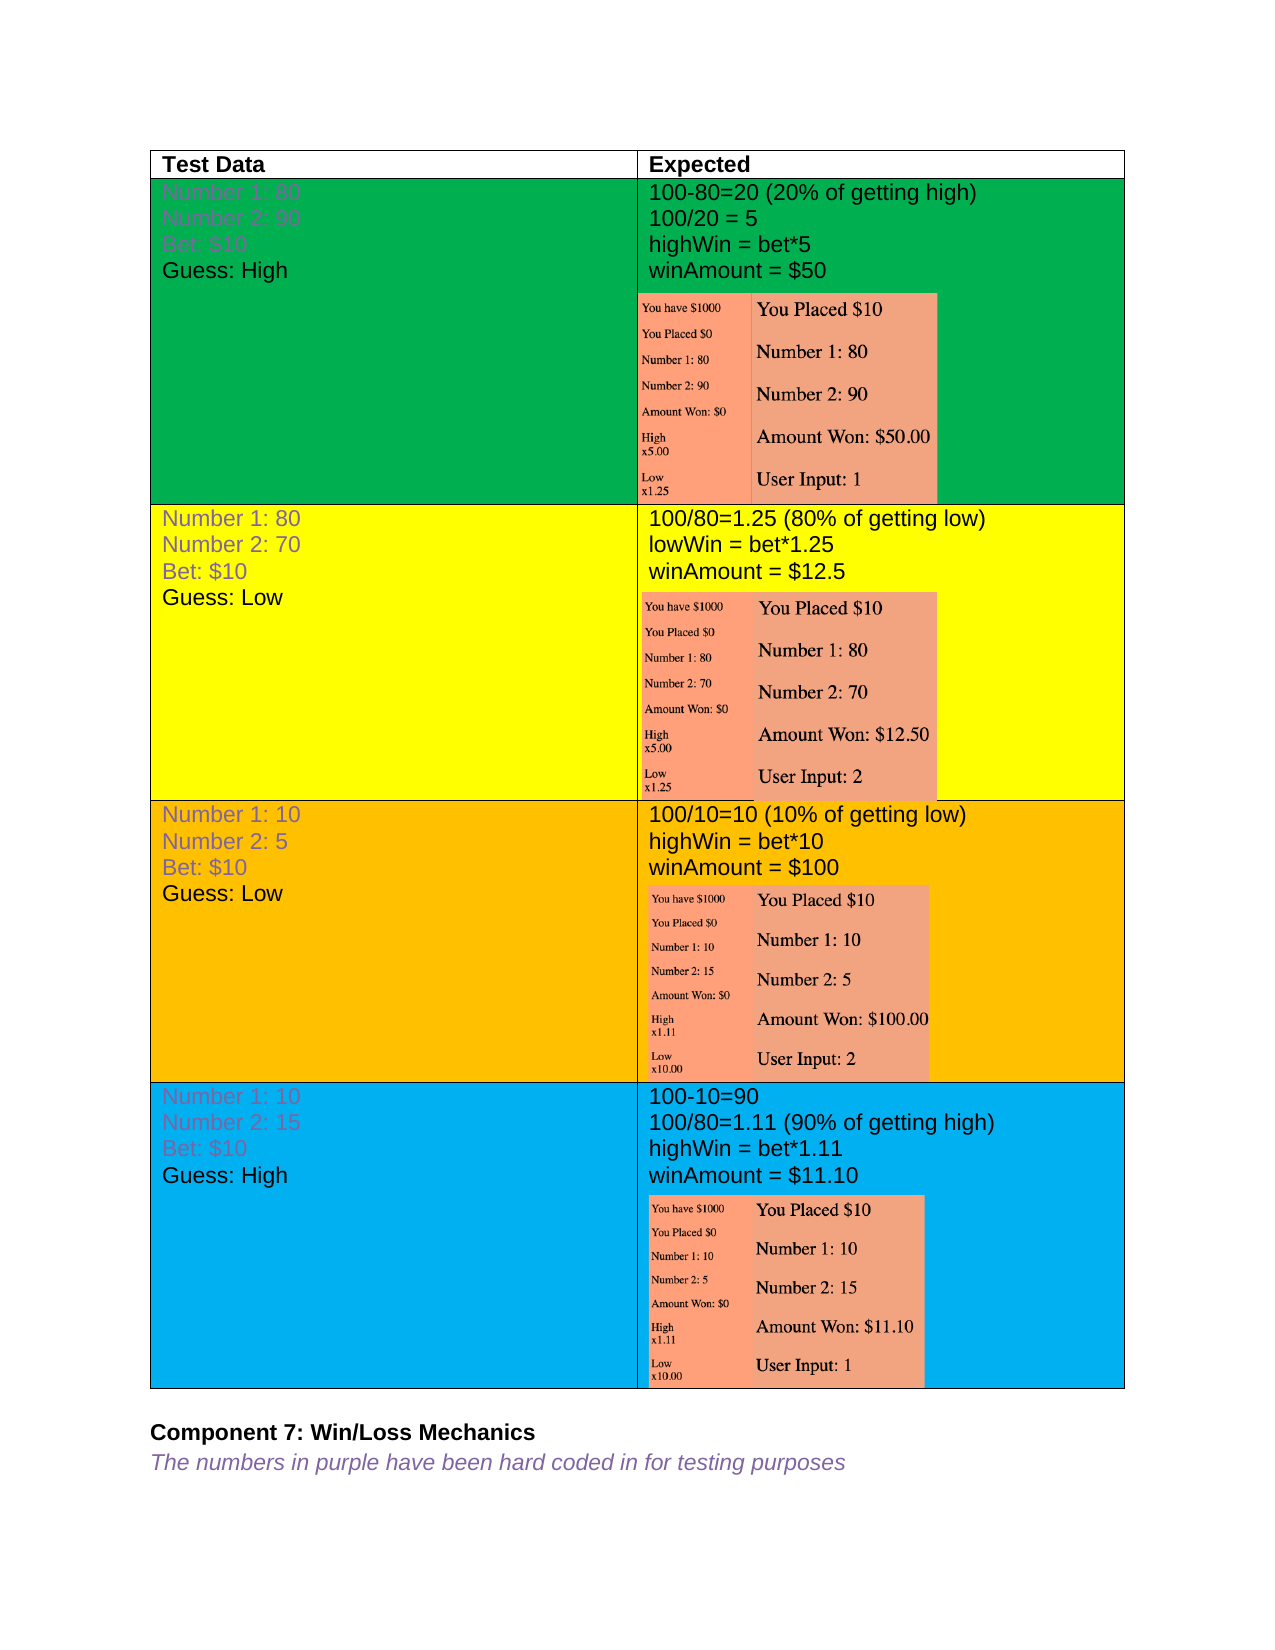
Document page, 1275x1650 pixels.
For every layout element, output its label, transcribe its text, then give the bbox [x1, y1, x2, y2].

table_cell Number 1: 80 Number 2: 70 Bet: $10 Guess: Low [151, 505, 637, 800]
table_cell Number 1: 10 Number 2: 15 Bet: $10 Guess: High [151, 1083, 637, 1388]
text Component 7: Win/Loss Mechanics [150, 1419, 1125, 1445]
picture [641, 592, 937, 801]
table_header Expected [638, 151, 1124, 177]
picture [649, 1196, 924, 1388]
table_cell Number 1: 10 Number 2: 5 Bet: $10 Guess: Low [151, 801, 637, 1082]
table_cell 100-10=90 100/80=1.11 (90% of getting high) highWin = bet*1.11 winAmount = $11.10 [638, 1083, 1124, 1388]
picture [638, 293, 938, 504]
table_cell 100-80=20 (20% of getting high) 100/20 = 5 highWin = bet*5 winAmount = $50 [638, 179, 1124, 504]
table_cell 100/10=10 (10% of getting low) highWin = bet*10 winAmount = $100 [638, 801, 1124, 1082]
table_cell Number 1: 80 Number 2: 90 Bet: $10 Guess: High [151, 179, 637, 504]
table_header Test Data [151, 151, 637, 177]
text The numbers in purple have been hard coded in for testing purposes [150, 1449, 1125, 1476]
table_cell 100/80=1.25 (80% of getting low) lowWin = bet*1.25 winAmount = $12.5 [638, 505, 1124, 800]
picture [648, 885, 929, 1082]
